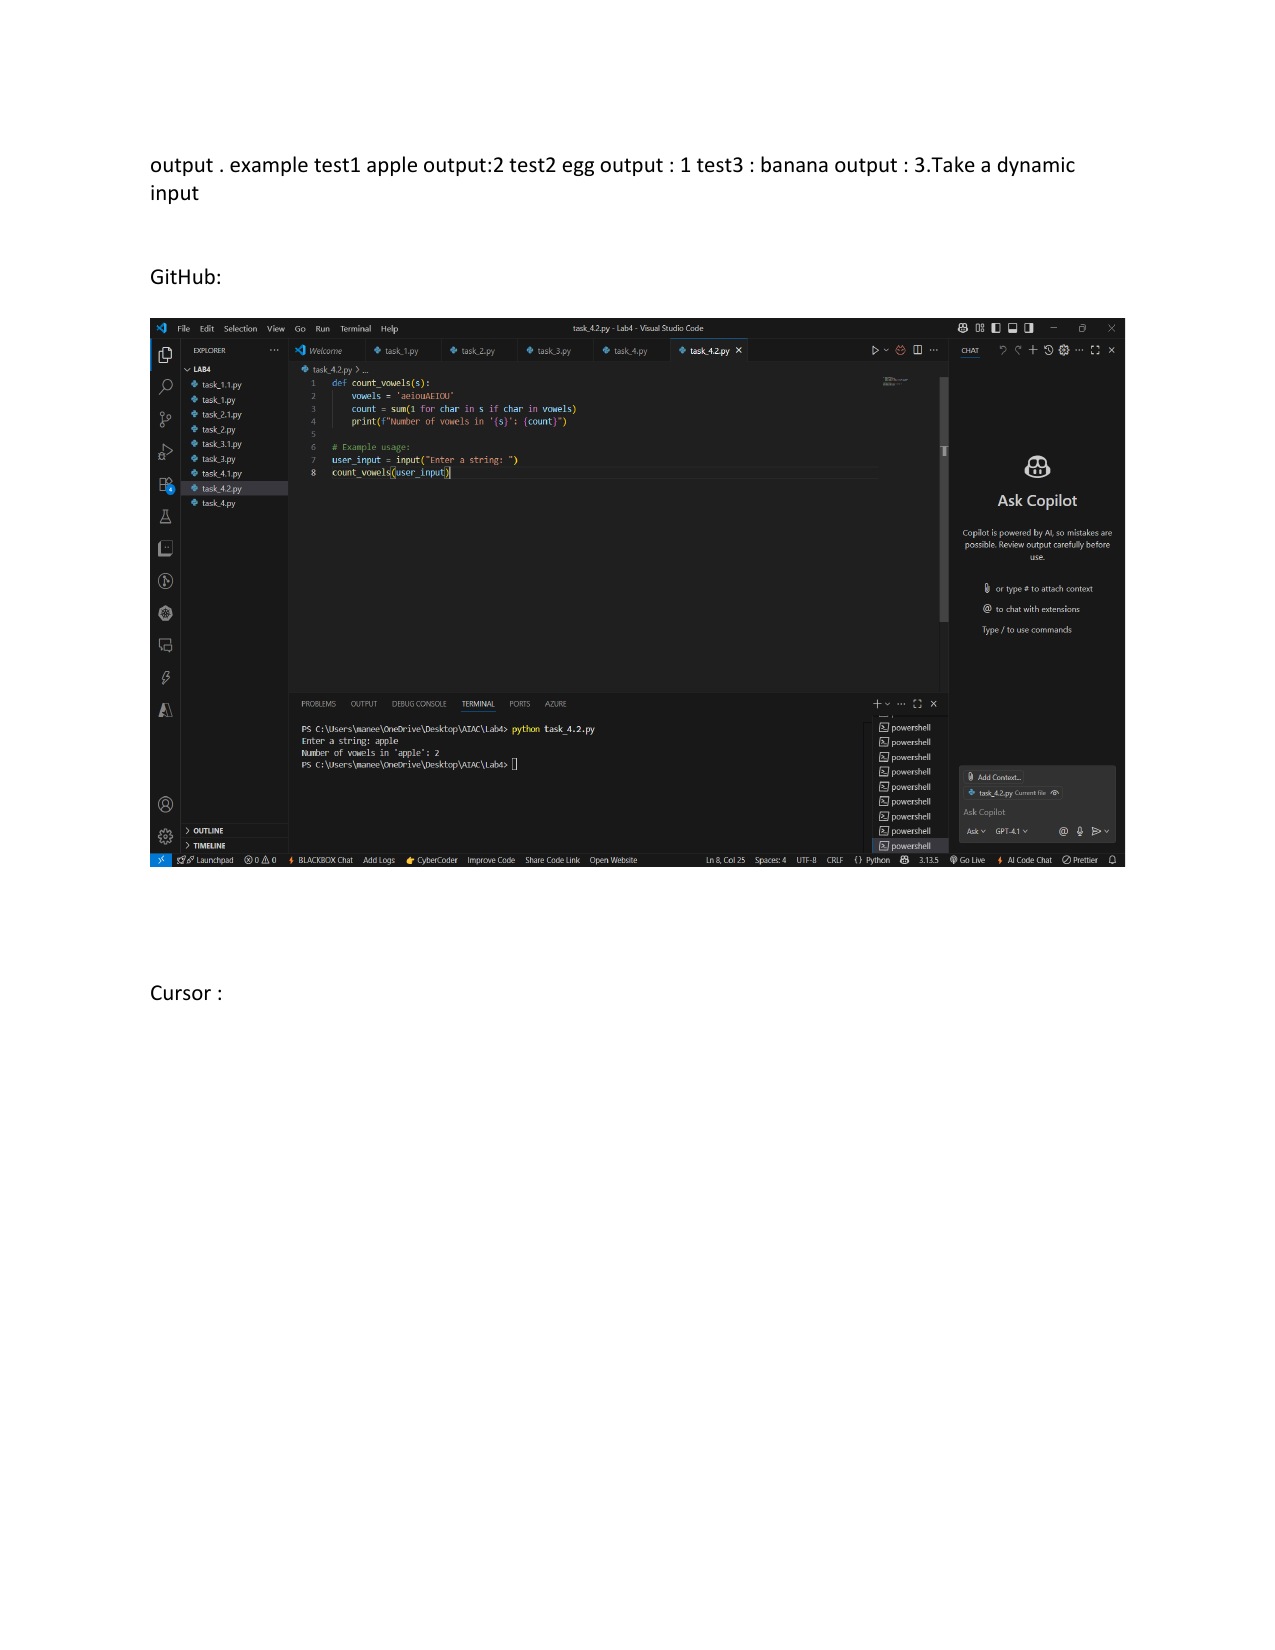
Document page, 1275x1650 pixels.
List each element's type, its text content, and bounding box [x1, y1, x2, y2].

picture [150, 318, 1125, 867]
text Cursor : [150, 978, 1125, 1006]
text GitHub: [150, 262, 1125, 290]
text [150, 150, 1125, 206]
